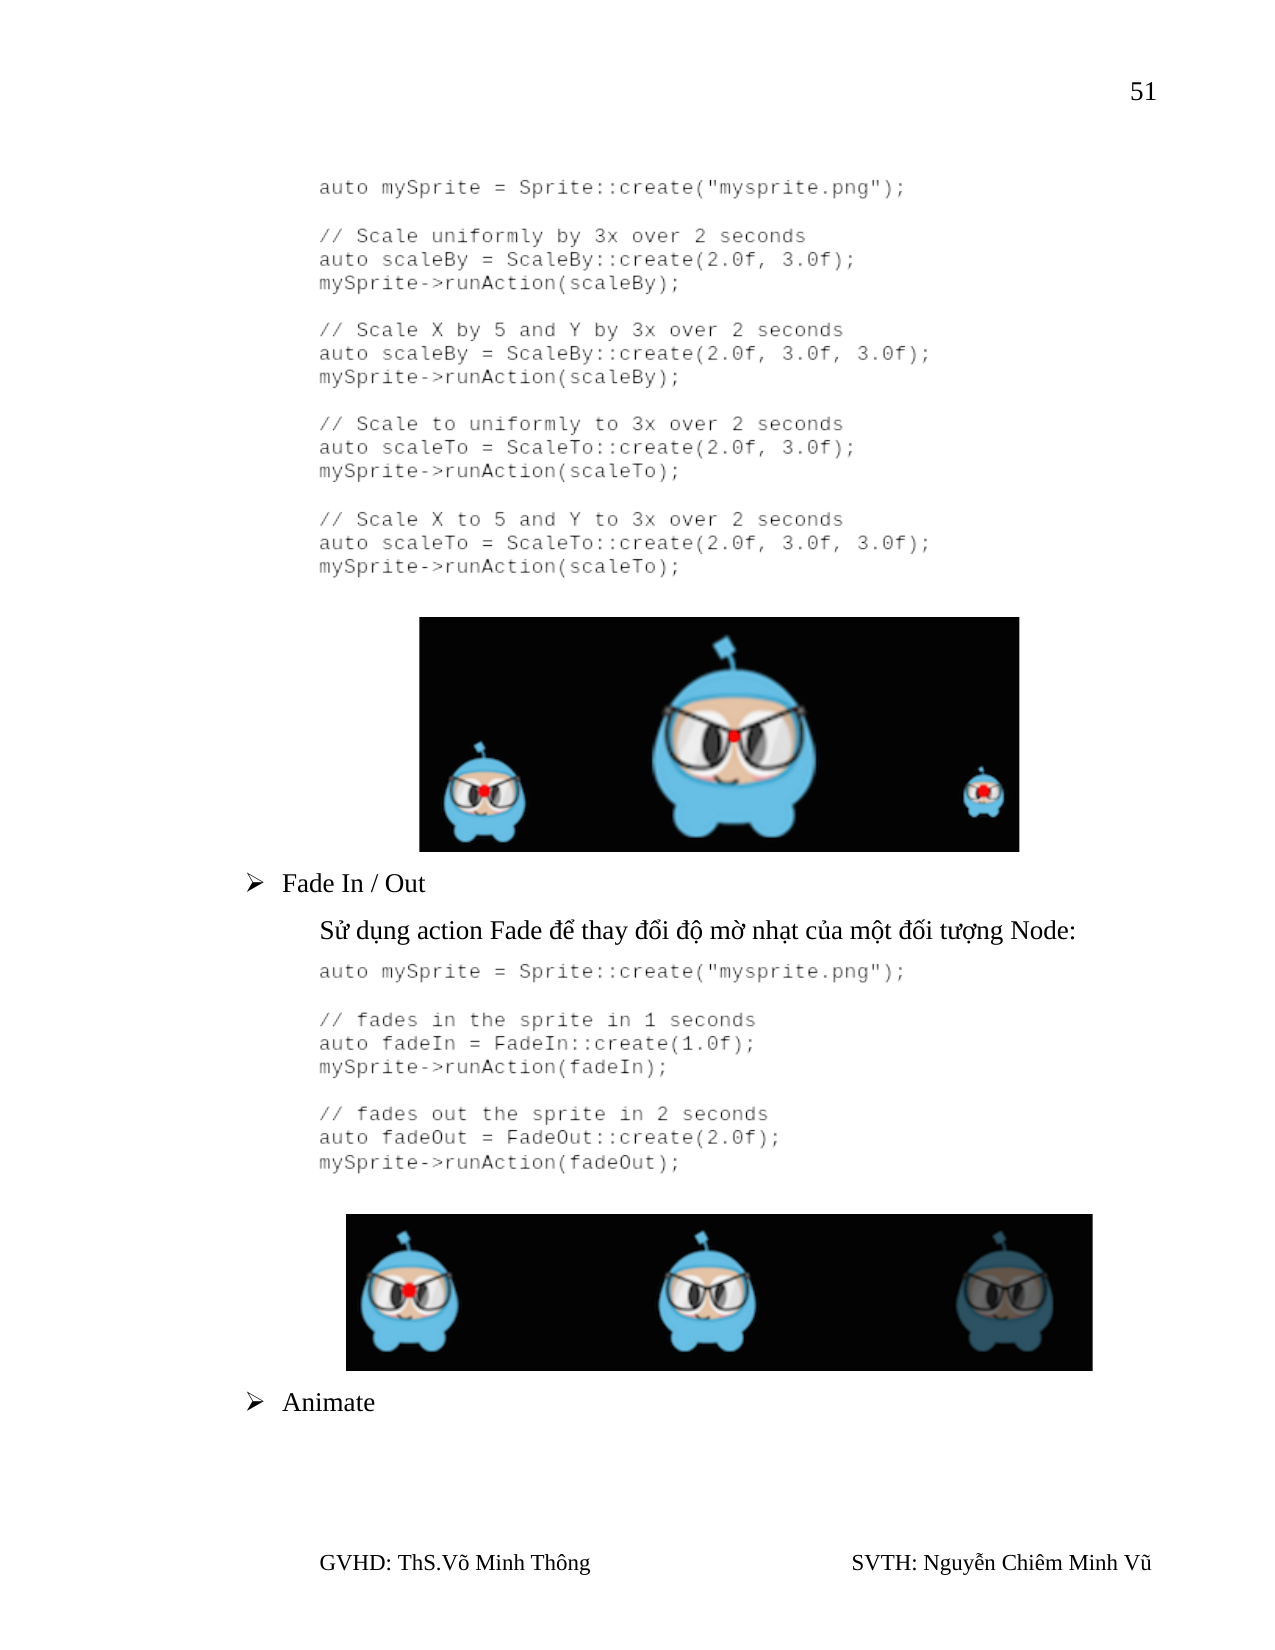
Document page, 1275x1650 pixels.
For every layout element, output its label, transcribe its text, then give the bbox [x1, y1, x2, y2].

picture [419, 617, 1020, 852]
list Fade In / Out [244, 868, 1157, 899]
text Sử dụng action Fade để thay đổi độ mờ nhạt của một đối tượng Node: [282, 914, 1157, 946]
list Animate [244, 1386, 1157, 1417]
picture [346, 1214, 1093, 1371]
